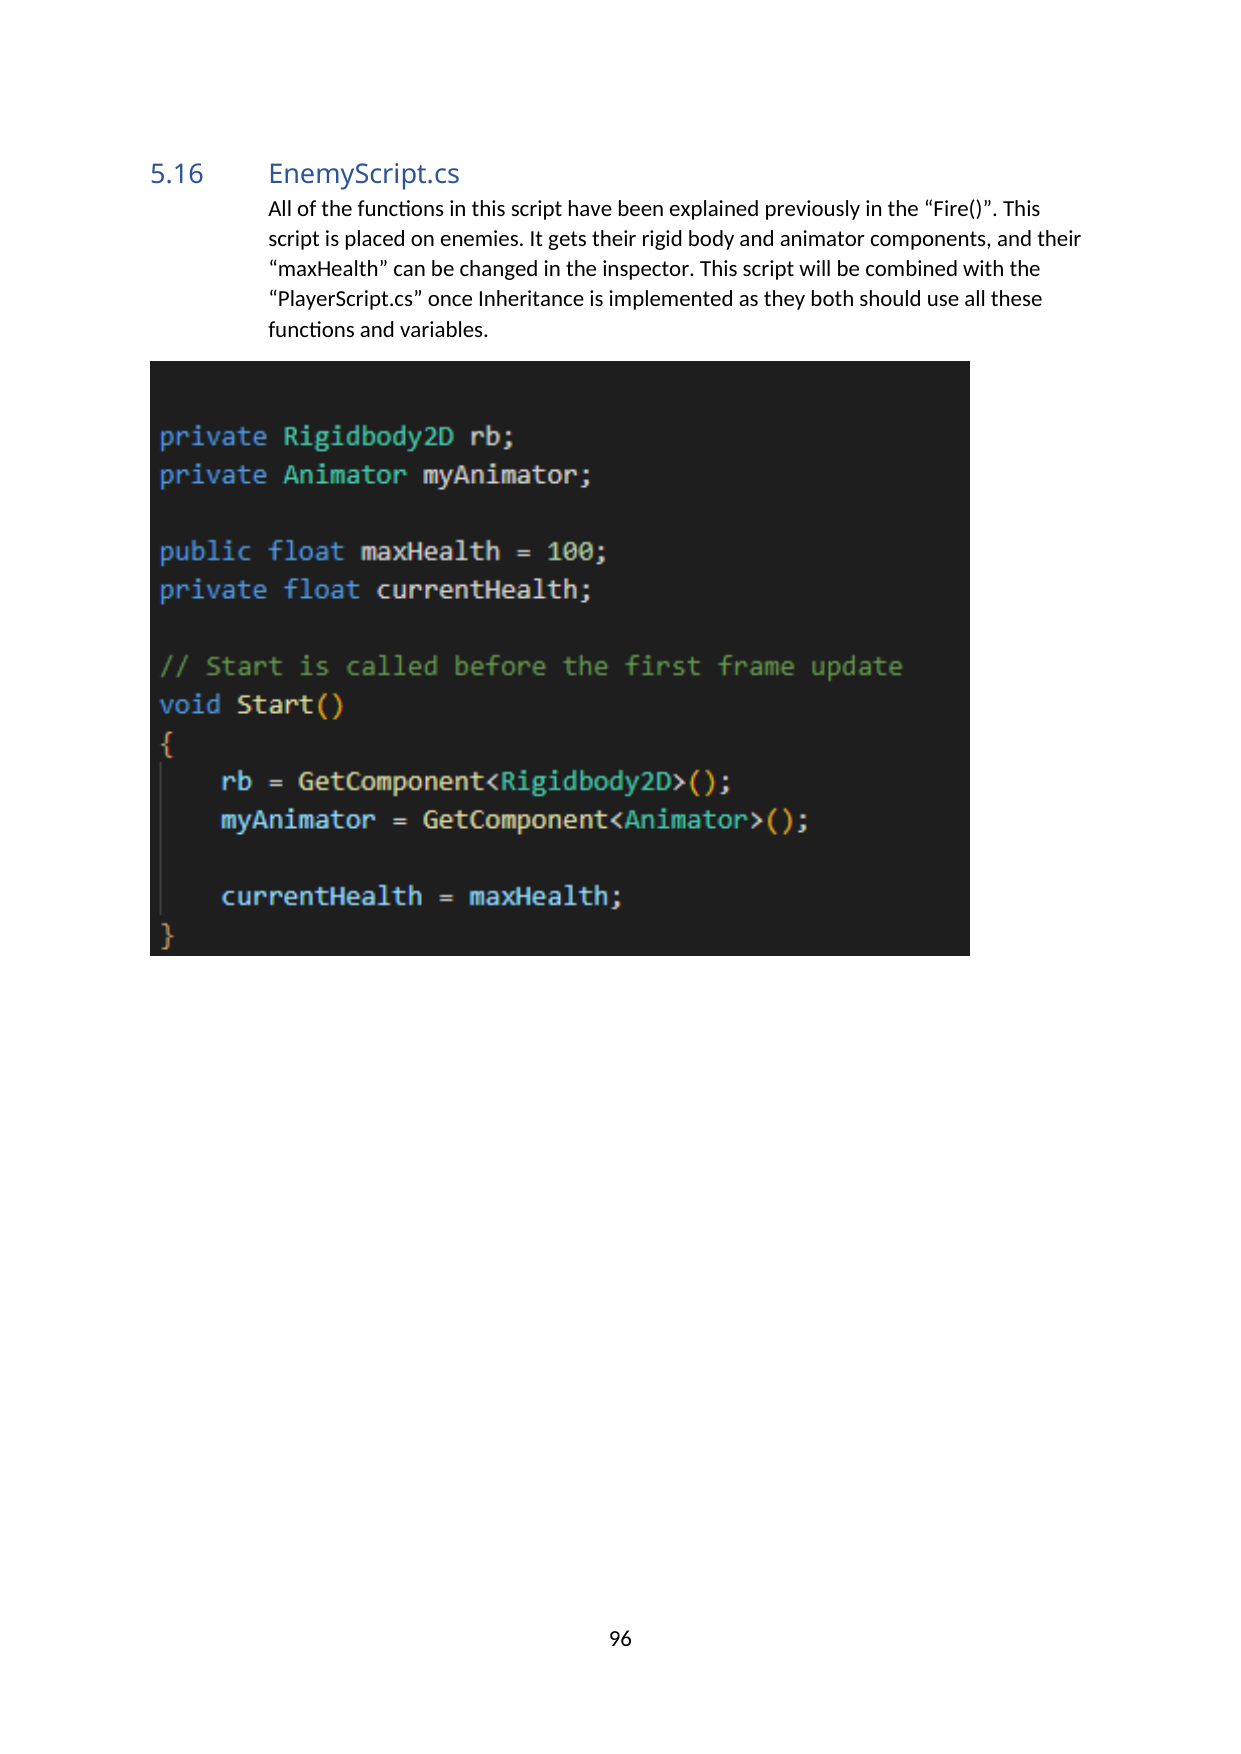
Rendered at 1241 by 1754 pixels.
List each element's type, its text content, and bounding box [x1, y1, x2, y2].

picture [150, 361, 970, 956]
subtitle 5.16 EnemyScript.cs [150, 154, 1090, 191]
text All of the functions in this script have been explained previously in the “Fire()”. This script is placed on enemies. It gets their rigid body and animator components, and their “maxHealth” can be changed in the inspector. This script will be combined with the “PlayerScript.cs” once Inheritance is implemented as they both should use all these functions and variables. [268, 194, 1090, 343]
